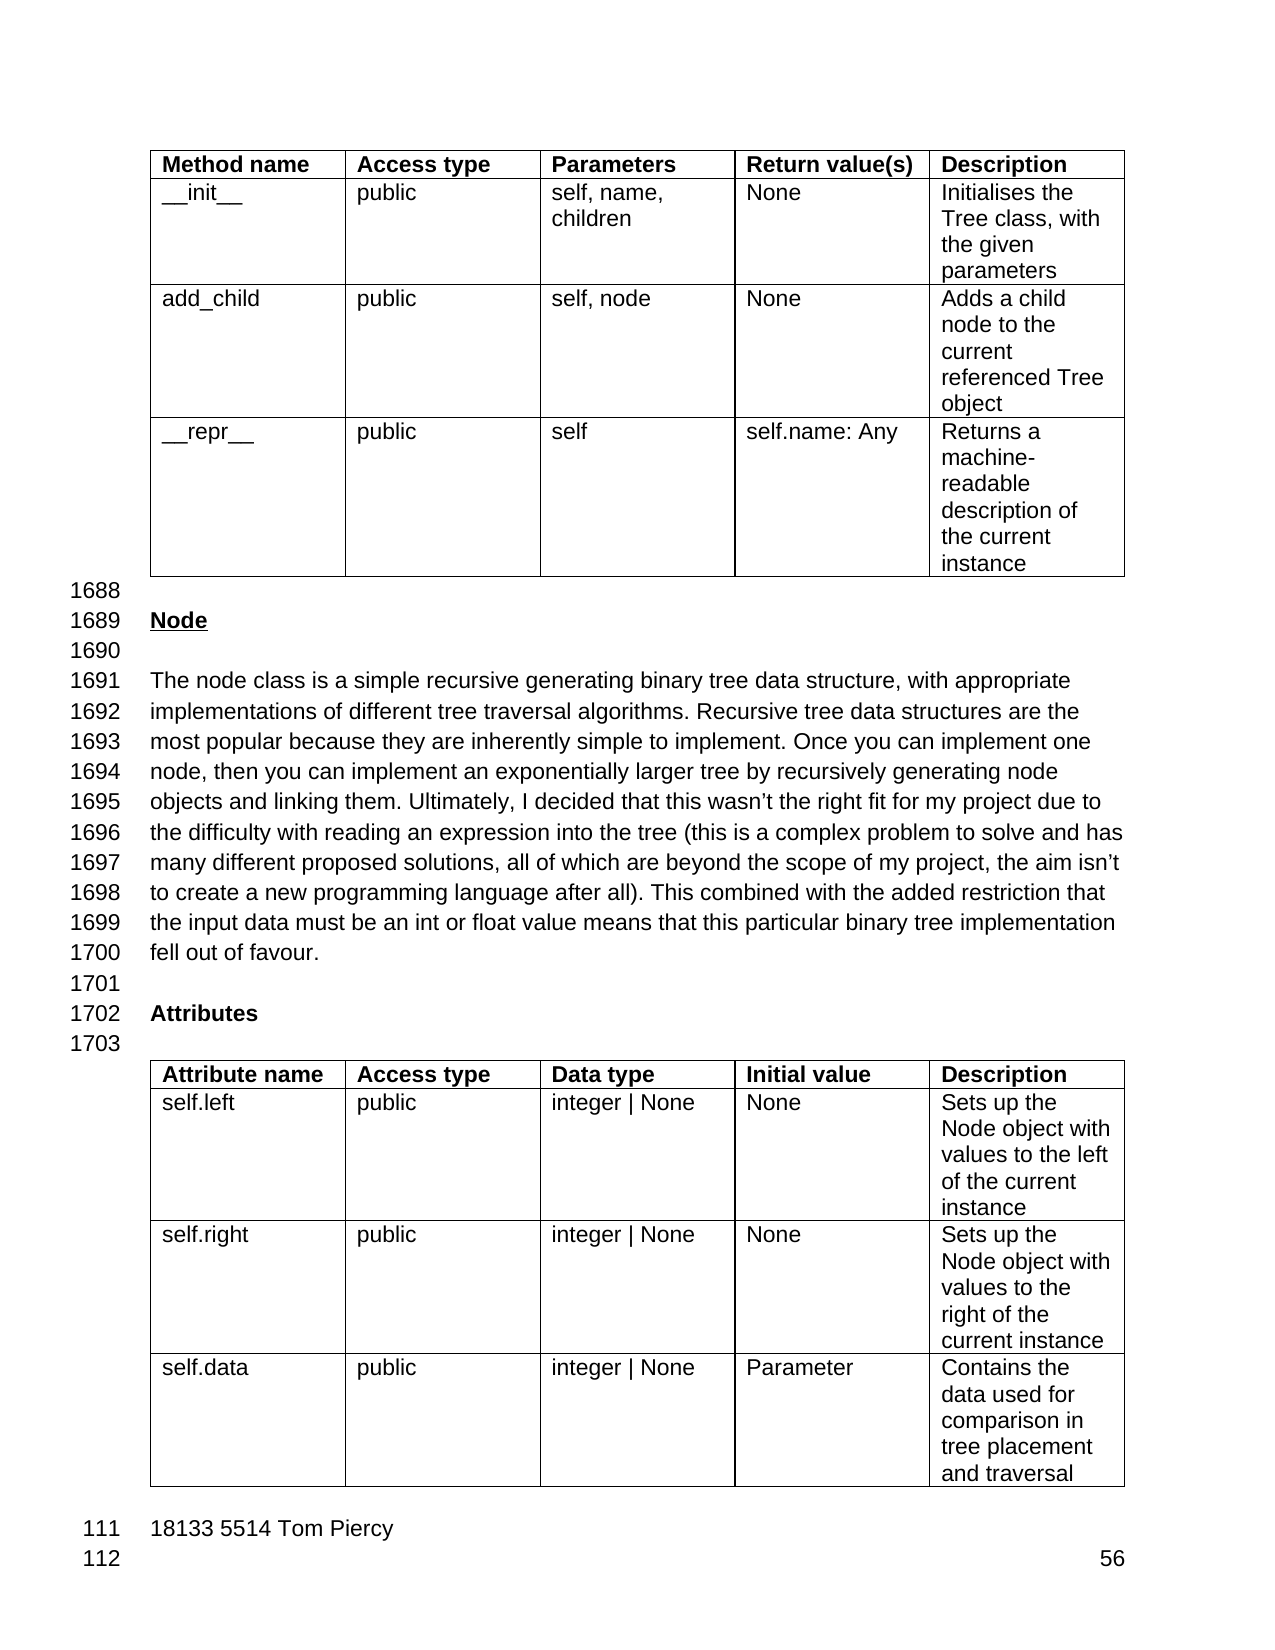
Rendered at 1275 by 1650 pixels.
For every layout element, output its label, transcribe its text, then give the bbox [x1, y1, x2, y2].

table_cell None [736, 1089, 929, 1220]
text Node [150, 607, 1125, 633]
table_header Data type [541, 1061, 734, 1088]
table_cell integer | None [541, 1089, 734, 1220]
table_cell __repr__ [151, 418, 345, 576]
table_cell Adds a child node to the current referenced Tree object [930, 285, 1124, 417]
table_cell self [541, 418, 734, 576]
table_header Initial value [736, 1061, 929, 1088]
table_cell None [736, 285, 929, 417]
table_cell Returns a machine-readable description of the current instance [930, 418, 1124, 576]
table_header Access type [346, 1061, 540, 1088]
table_cell self.right [151, 1221, 345, 1353]
table_cell public [346, 179, 540, 284]
table_cell None [736, 1221, 929, 1353]
table_cell public [346, 285, 540, 417]
table_cell Parameter [736, 1354, 929, 1486]
table_cell Sets up the Node object with values to the right of the current instance [930, 1221, 1124, 1353]
text The node class is a simple recursive generating binary tree data structure, with appropriate implementations of different tree traversal algorithms. Recursive tree data structures are the most popular because they are inherently simple to implement. Once you can implement one node, then you can implement an exponentially larger tree by recursively generating node objects and linking them. Ultimately, I decided that this wasn’t the right fit for my project due to the difficulty with reading an expression into the tree (this is a complex problem to solve and has many different proposed solutions, all of which are beyond the scope of my project, the aim isn’t to create a new programming language after all). This combined with the added restriction that the input data must be an int or float value means that this particular binary tree implementation fell out of favour. [150, 667, 1125, 966]
table_header Description [930, 1061, 1124, 1088]
table_header Parameters [541, 151, 734, 177]
table_cell integer | None [541, 1354, 734, 1486]
table_cell add_child [151, 285, 345, 417]
table_cell Contains the data used for comparison in tree placement and traversal [930, 1354, 1124, 1486]
table_cell self.name: Any [736, 418, 929, 576]
table_header Description [930, 151, 1124, 177]
table_cell public [346, 418, 540, 576]
table_header Attribute name [151, 1061, 345, 1088]
table_header Method name [151, 151, 345, 177]
table_cell self, node [541, 285, 734, 417]
table_cell Sets up the Node object with values to the left of the current instance [930, 1089, 1124, 1220]
table_cell public [346, 1089, 540, 1220]
table_cell public [346, 1354, 540, 1486]
table_header Return value(s) [736, 151, 929, 177]
table_cell self.left [151, 1089, 345, 1220]
table_cell Initialises the Tree class, with the given parameters [930, 179, 1124, 284]
table_cell self.data [151, 1354, 345, 1486]
table_cell self, name, children [541, 179, 734, 284]
table_cell integer | None [541, 1221, 734, 1353]
table_cell public [346, 1221, 540, 1353]
text Attributes [150, 1000, 1125, 1026]
table_cell __init__ [151, 179, 345, 284]
table_cell None [736, 179, 929, 284]
table_header Access type [346, 151, 540, 177]
